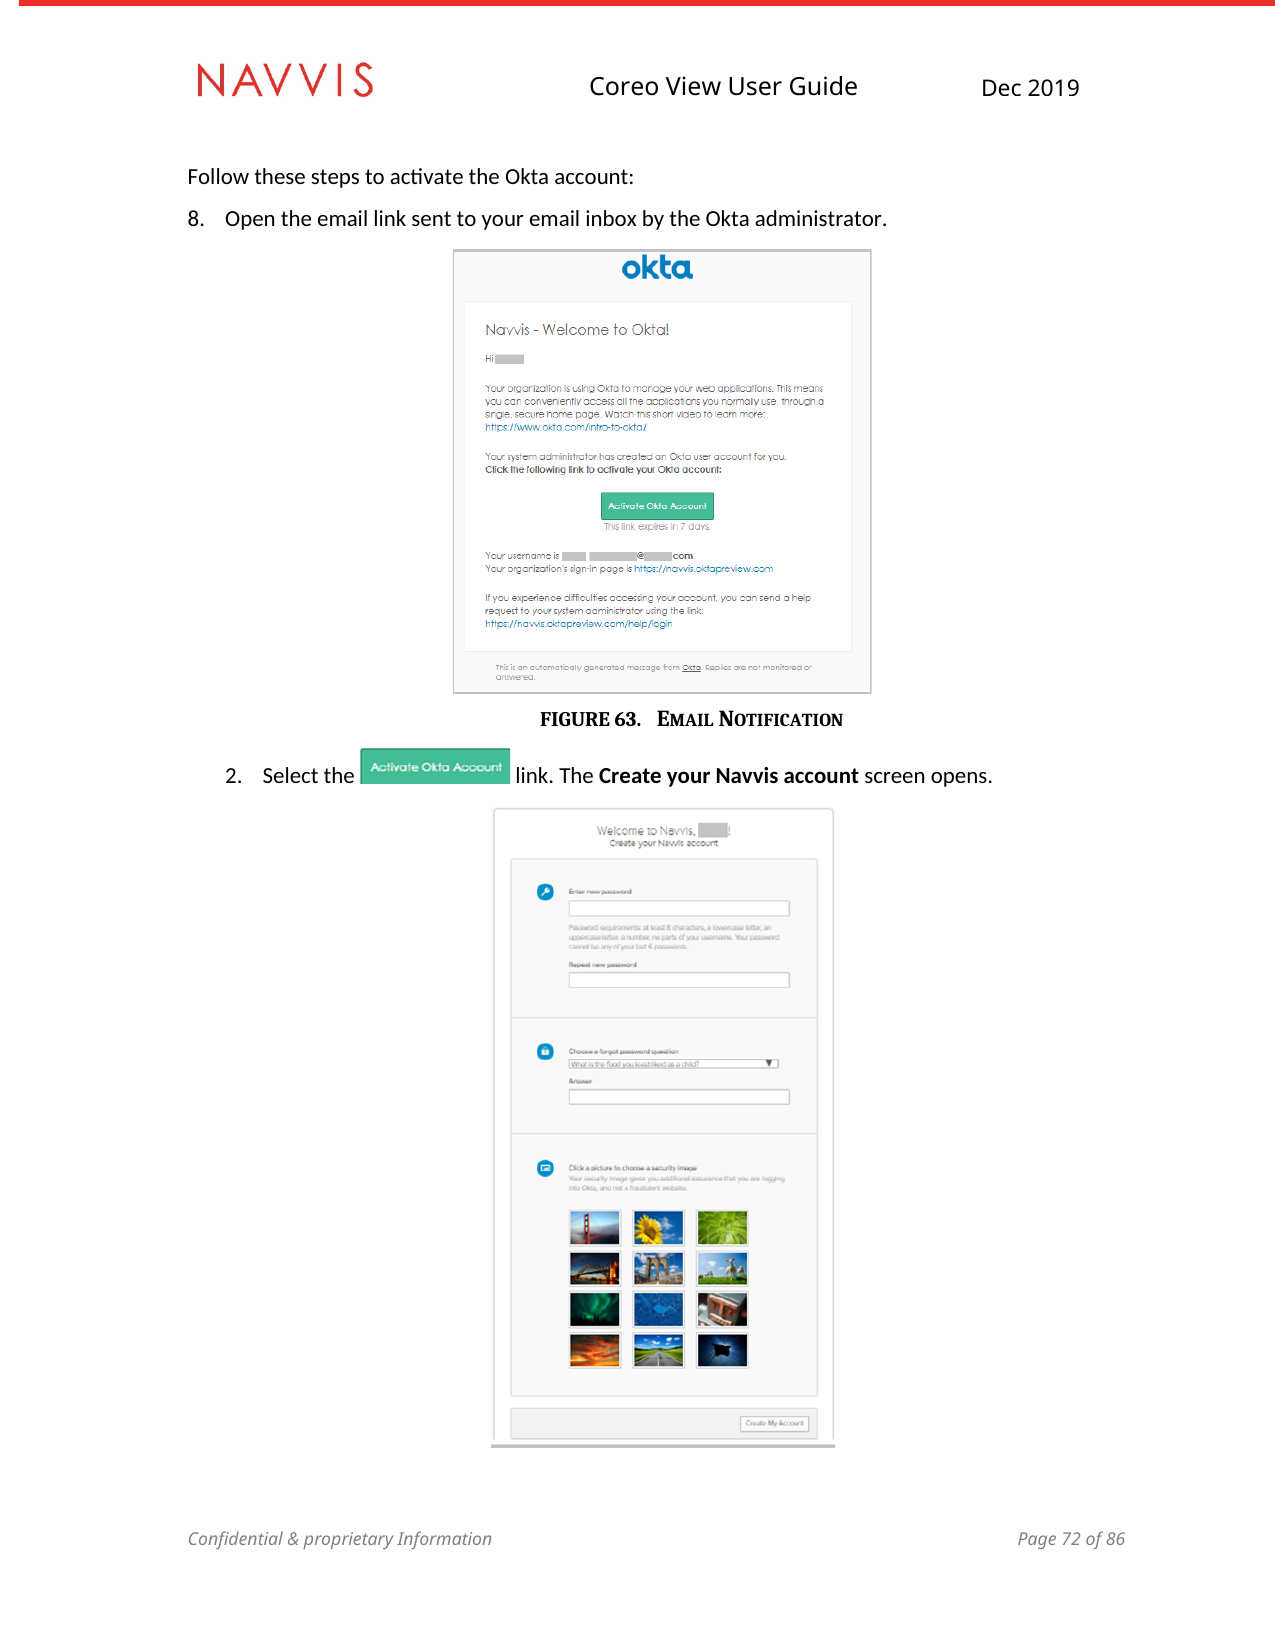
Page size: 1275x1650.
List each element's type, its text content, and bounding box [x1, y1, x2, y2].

list 2. Select the link. The Create your Navvis account screen opens. [225, 749, 1087, 789]
text Follow these steps to activate the Okta account: [187, 162, 1087, 191]
picture [360, 748, 511, 784]
text Email Notification [296, 706, 1087, 732]
picture [187, 55, 383, 104]
picture [489, 806, 836, 1449]
picture [452, 249, 872, 694]
list Open the email link sent to your email inbox by the Okta administrator. [187, 204, 1087, 232]
